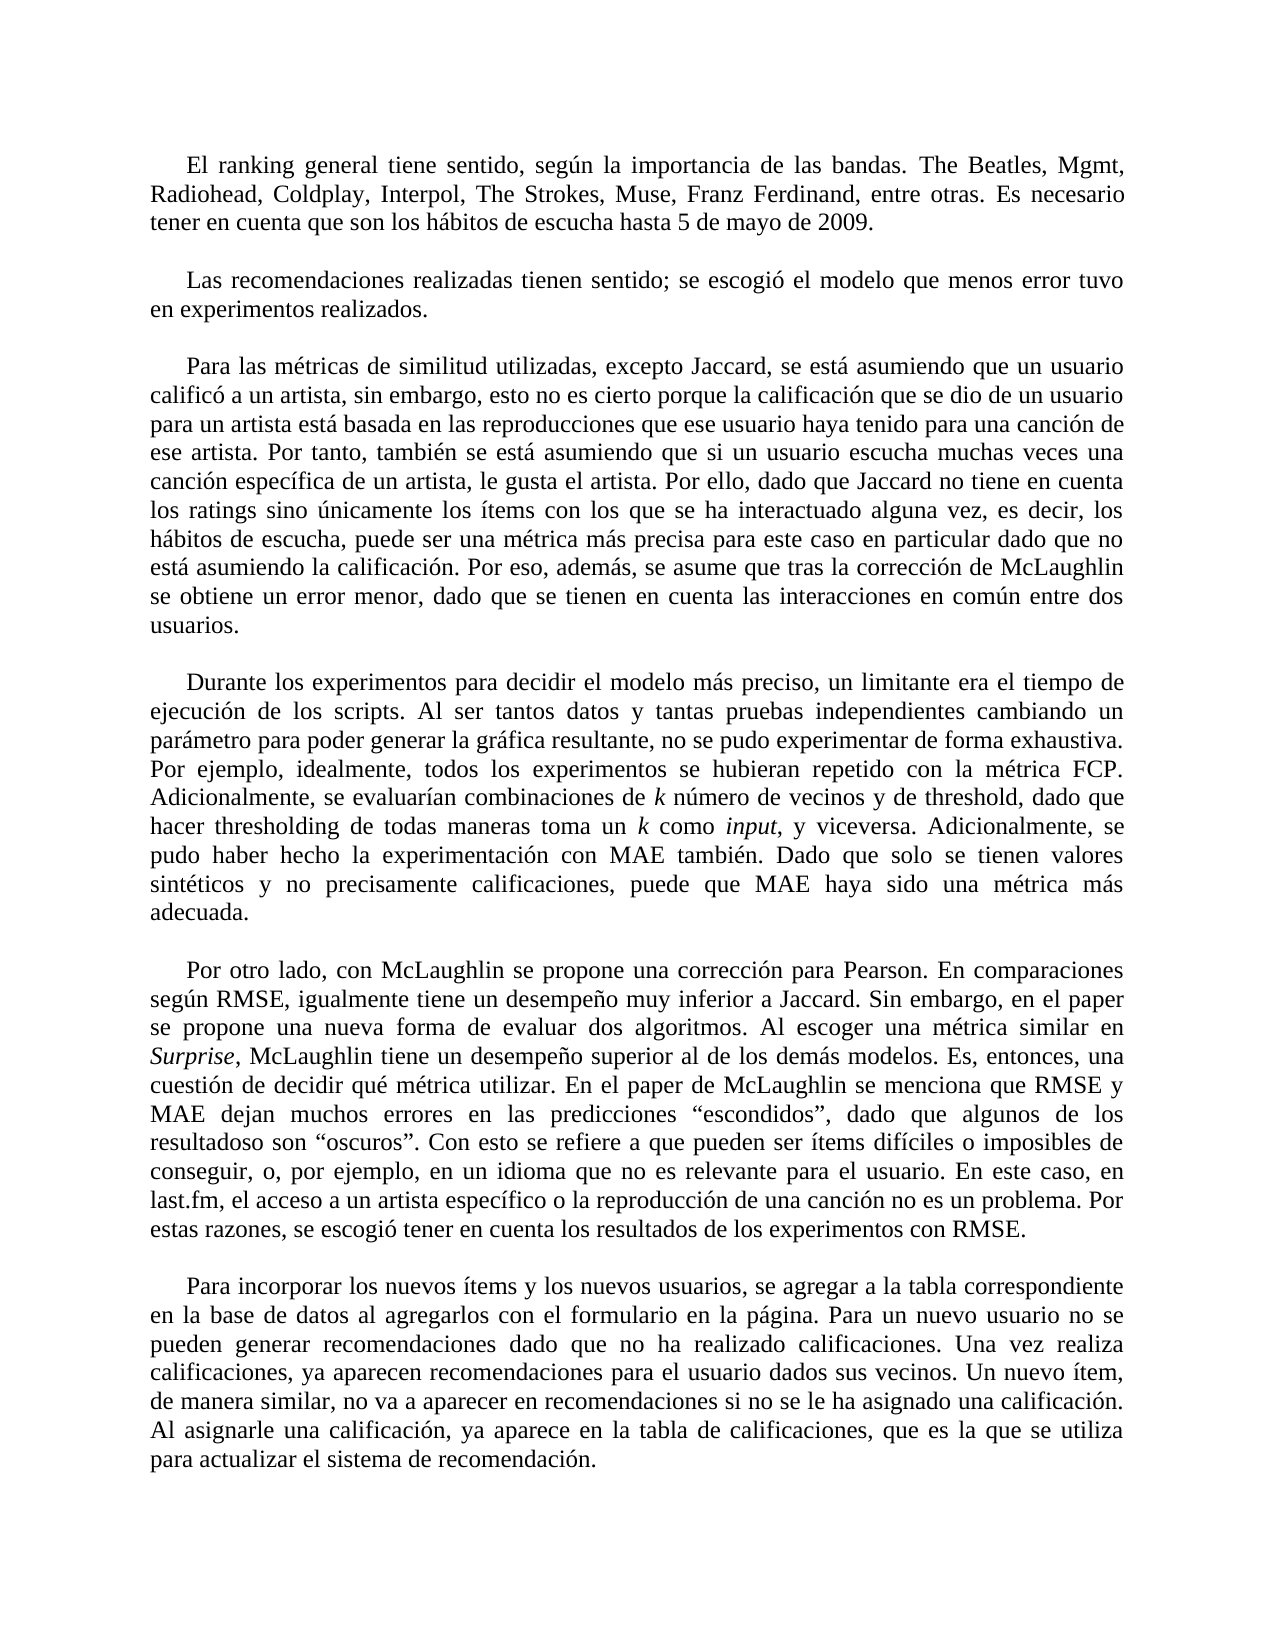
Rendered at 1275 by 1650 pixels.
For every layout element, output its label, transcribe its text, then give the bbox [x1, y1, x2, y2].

text Durante los experimentos para decidir el modelo más preciso, un limitante era el tiempo de ejecución de los scripts. Al ser tantos datos y tantas pruebas independientes cambiando un parámetro para poder generar la gráfica resultante, no se pudo experimentar de forma exhaustiva. Por ejemplo, idealmente, todos los experimentos se hubieran repetido con la métrica FCP. Adicionalmente, se evaluarían combinaciones de k número de vecinos y de threshold, dado que hacer thresholding de todas maneras toma un k como input, y viceversa. Adicionalmente, se pudo haber hecho la experimentación con MAE también. Dado que solo se tienen valores sintéticos y no precisamente calificaciones, puede que MAE haya sido una métrica más adecuada. [150, 667, 1125, 926]
text Para las métricas de similitud utilizadas, excepto Jaccard, se está asumiendo que un usuario calificó a un artista, sin embargo, esto no es cierto porque la calificación que se dio de un usuario para un artista está basada en las reproducciones que ese usuario haya tenido para una canción de ese artista. Por tanto, también se está asumiendo que si un usuario escucha muchas veces una canción específica de un artista, le gusta el artista. Por ello, dado que Jaccard no tiene en cuenta los ratings sino únicamente los ítems con los que se ha interactuado alguna vez, es decir, los hábitos de escucha, puede ser una métrica más precisa para este caso en particular dado que no está asumiendo la calificación. Por eso, además, se asume que tras la corrección de McLaughlin se obtiene un error menor, dado que se tienen en cuenta las interacciones en común entre dos usuarios. [150, 351, 1125, 639]
text Por otro lado, con McLaughlin se propone una corrección para Pearson. En comparaciones según RMSE, igualmente tiene un desempeño muy inferior a Jaccard. Sin embargo, en el paper se propone una nueva forma de evaluar dos algoritmos. Al escoger una métrica similar en Surprise, McLaughlin tiene un desempeño superior al de los demás modelos. Es, entonces, una cuestión de decidir qué métrica utilizar. En el paper de McLaughlin se menciona que RMSE y MAE dejan muchos errores en las predicciones “escondidos”, dado que algunos de los resultadoso son “oscuros”. Con esto se refiere a que pueden ser ítems difíciles o imposibles de conseguir, o, por ejemplo, en un idioma que no es relevante para el usuario. En este caso, en last.fm, el acceso a un artista específico o la reproducción de una canción no es un problema. Por estas razones, se escogió tener en cuenta los resultados de los experimentos con RMSE. [150, 955, 1125, 1242]
text El ranking general tiene sentido, según la importancia de las bandas. The Beatles, Mgmt, Radiohead, Coldplay, Interpol, The Strokes, Muse, Franz Ferdinand, entre otras. Es necesario tener en cuenta que son los hábitos de escucha hasta 5 de mayo de 2009. [150, 150, 1125, 236]
text Para incorporar los nuevos ítems y los nuevos usuarios, se agregar a la tabla correspondiente en la base de datos al agregarlos con el formulario en la página. Para un nuevo usuario no se pueden generar recomendaciones dado que no ha realizado calificaciones. Una vez realiza calificaciones, ya aparecen recomendaciones para el usuario dados sus vecinos. Un nuevo ítem, de manera similar, no va a aparecer en recomendaciones si no se le ha asignado una calificación. Al asignarle una calificación, ya aparece en la tabla de calificaciones, que es la que se utiliza para actualizar el sistema de recomendación. [150, 1271, 1125, 1472]
text Las recomendaciones realizadas tienen sentido; se escogió el modelo que menos error tuvo en experimentos realizados. [150, 265, 1125, 322]
